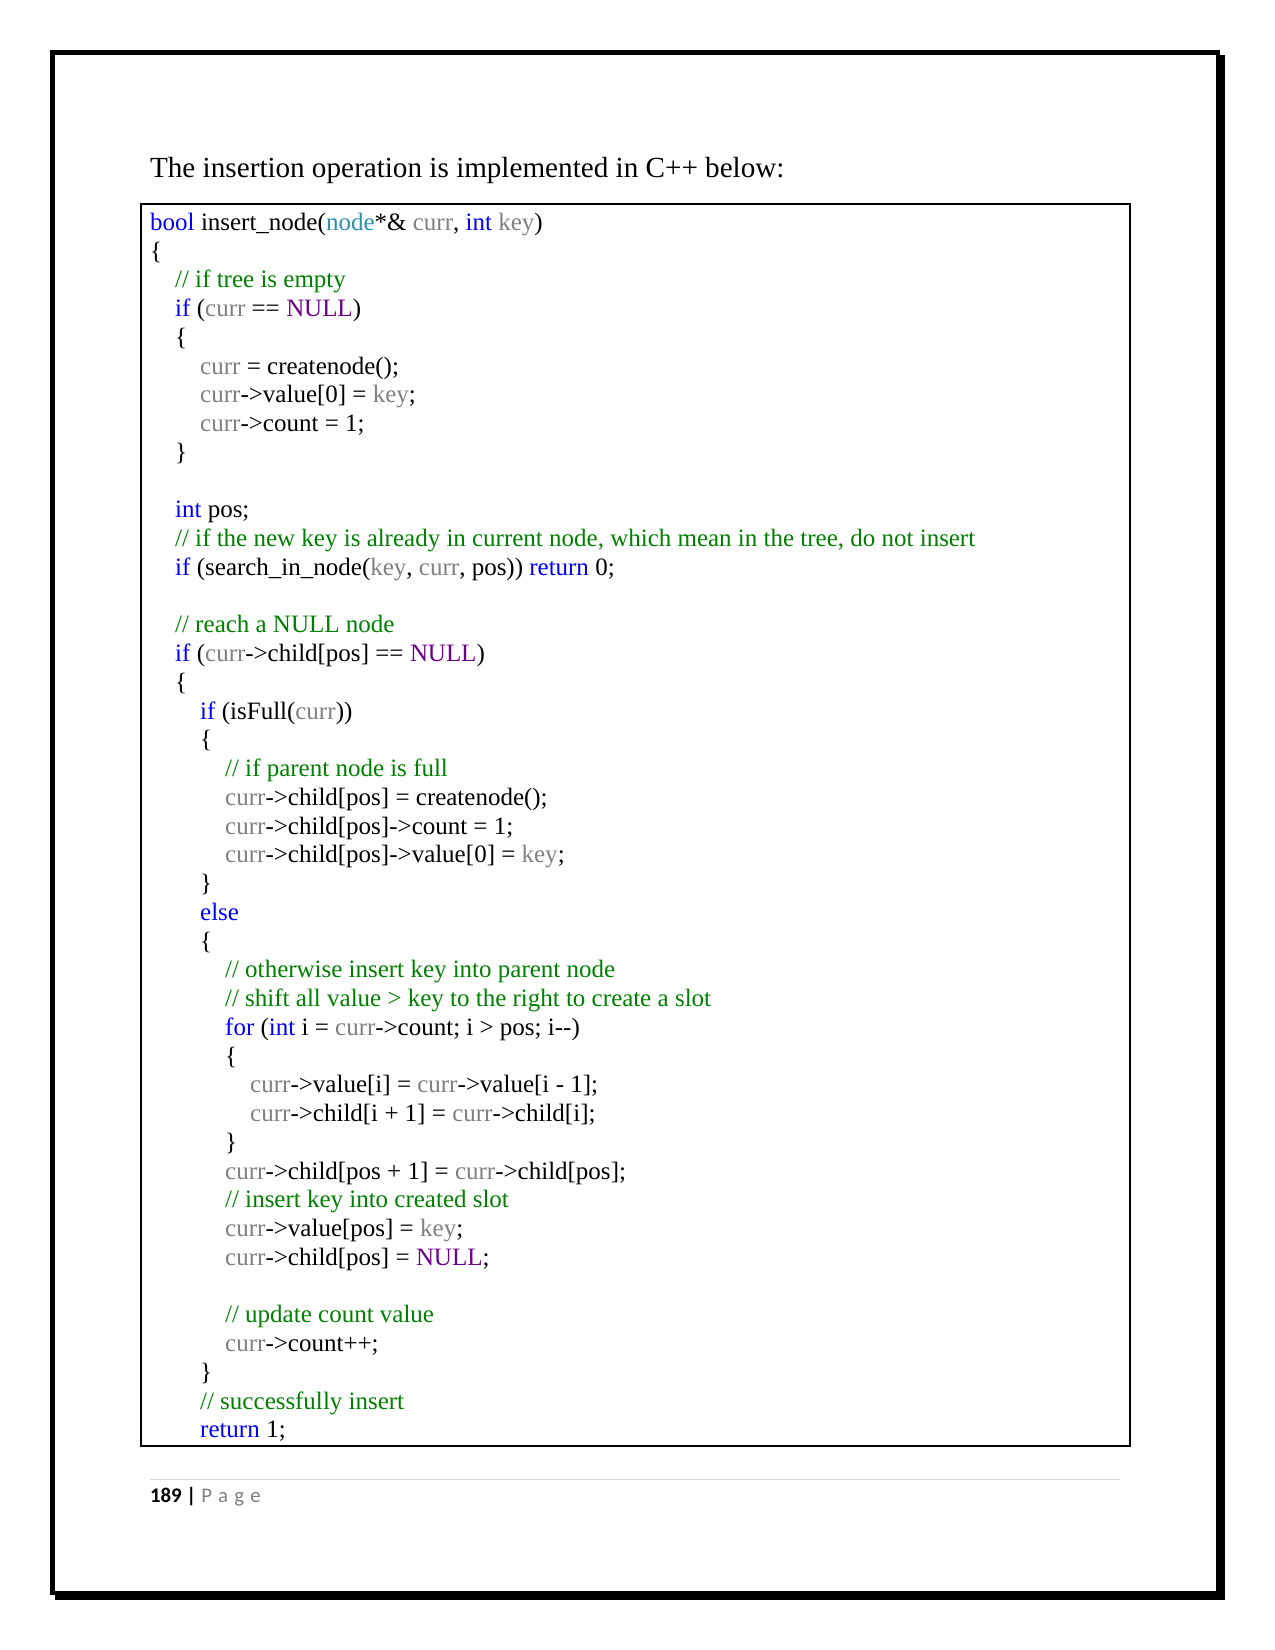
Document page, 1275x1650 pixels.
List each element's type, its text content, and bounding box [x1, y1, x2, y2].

text // reach a NULL node [150, 609, 1120, 638]
text curr->child[i + 1] = curr->child[i]; [150, 1098, 1120, 1127]
text return 1; [142, 1410, 1129, 1445]
text if (curr == NULL) [150, 293, 1120, 322]
text else [150, 897, 1120, 926]
text for (int i = curr->count; i > pos; i--) [150, 1012, 1120, 1041]
text curr->value[0] = key; [150, 379, 1120, 408]
text // shift all value > key to the right to create a slot [150, 983, 1120, 1012]
text } [150, 437, 1120, 466]
text // otherwise insert key into parent node [150, 954, 1120, 983]
text curr->child[pos] = createnode(); [150, 782, 1120, 811]
text // if tree is empty [150, 264, 1120, 293]
text { [150, 236, 1120, 264]
text curr->child[pos] = NULL; [150, 1242, 1120, 1271]
text // insert key into created slot [150, 1184, 1120, 1213]
text // successfully insert [150, 1386, 1120, 1410]
text curr->child[pos]->count = 1; [150, 811, 1120, 839]
text } [150, 868, 1120, 897]
text curr->count++; [150, 1328, 1120, 1357]
text // if parent node is full [150, 753, 1120, 782]
text curr = createnode(); [150, 351, 1120, 379]
text curr->child[pos + 1] = curr->child[pos]; [150, 1156, 1120, 1184]
text { [150, 724, 1120, 753]
text curr->value[pos] = key; [150, 1213, 1120, 1242]
text if (isFull(curr)) [150, 696, 1120, 724]
text { [150, 1041, 1120, 1069]
text { [150, 322, 1120, 351]
text bool insert_node(node*& curr, int key) [142, 205, 1129, 236]
text } [150, 1357, 1120, 1386]
text { [150, 667, 1120, 696]
text curr->value[i] = curr->value[i - 1]; [150, 1069, 1120, 1098]
text curr->count = 1; [150, 408, 1120, 437]
text { [150, 926, 1120, 954]
text curr->child[pos]->value[0] = key; [150, 839, 1120, 868]
text int pos; [150, 494, 1120, 523]
text if (search_in_node(key, curr, pos)) return 0; [150, 552, 1120, 581]
text // update count value [150, 1299, 1120, 1328]
text The insertion operation is implemented in C++ below: [150, 150, 1120, 183]
text } [150, 1127, 1120, 1156]
text // if the new key is already in current node, which mean in the tree, do not insert [150, 523, 1120, 552]
text if (curr->child[pos] == NULL) [150, 638, 1120, 667]
